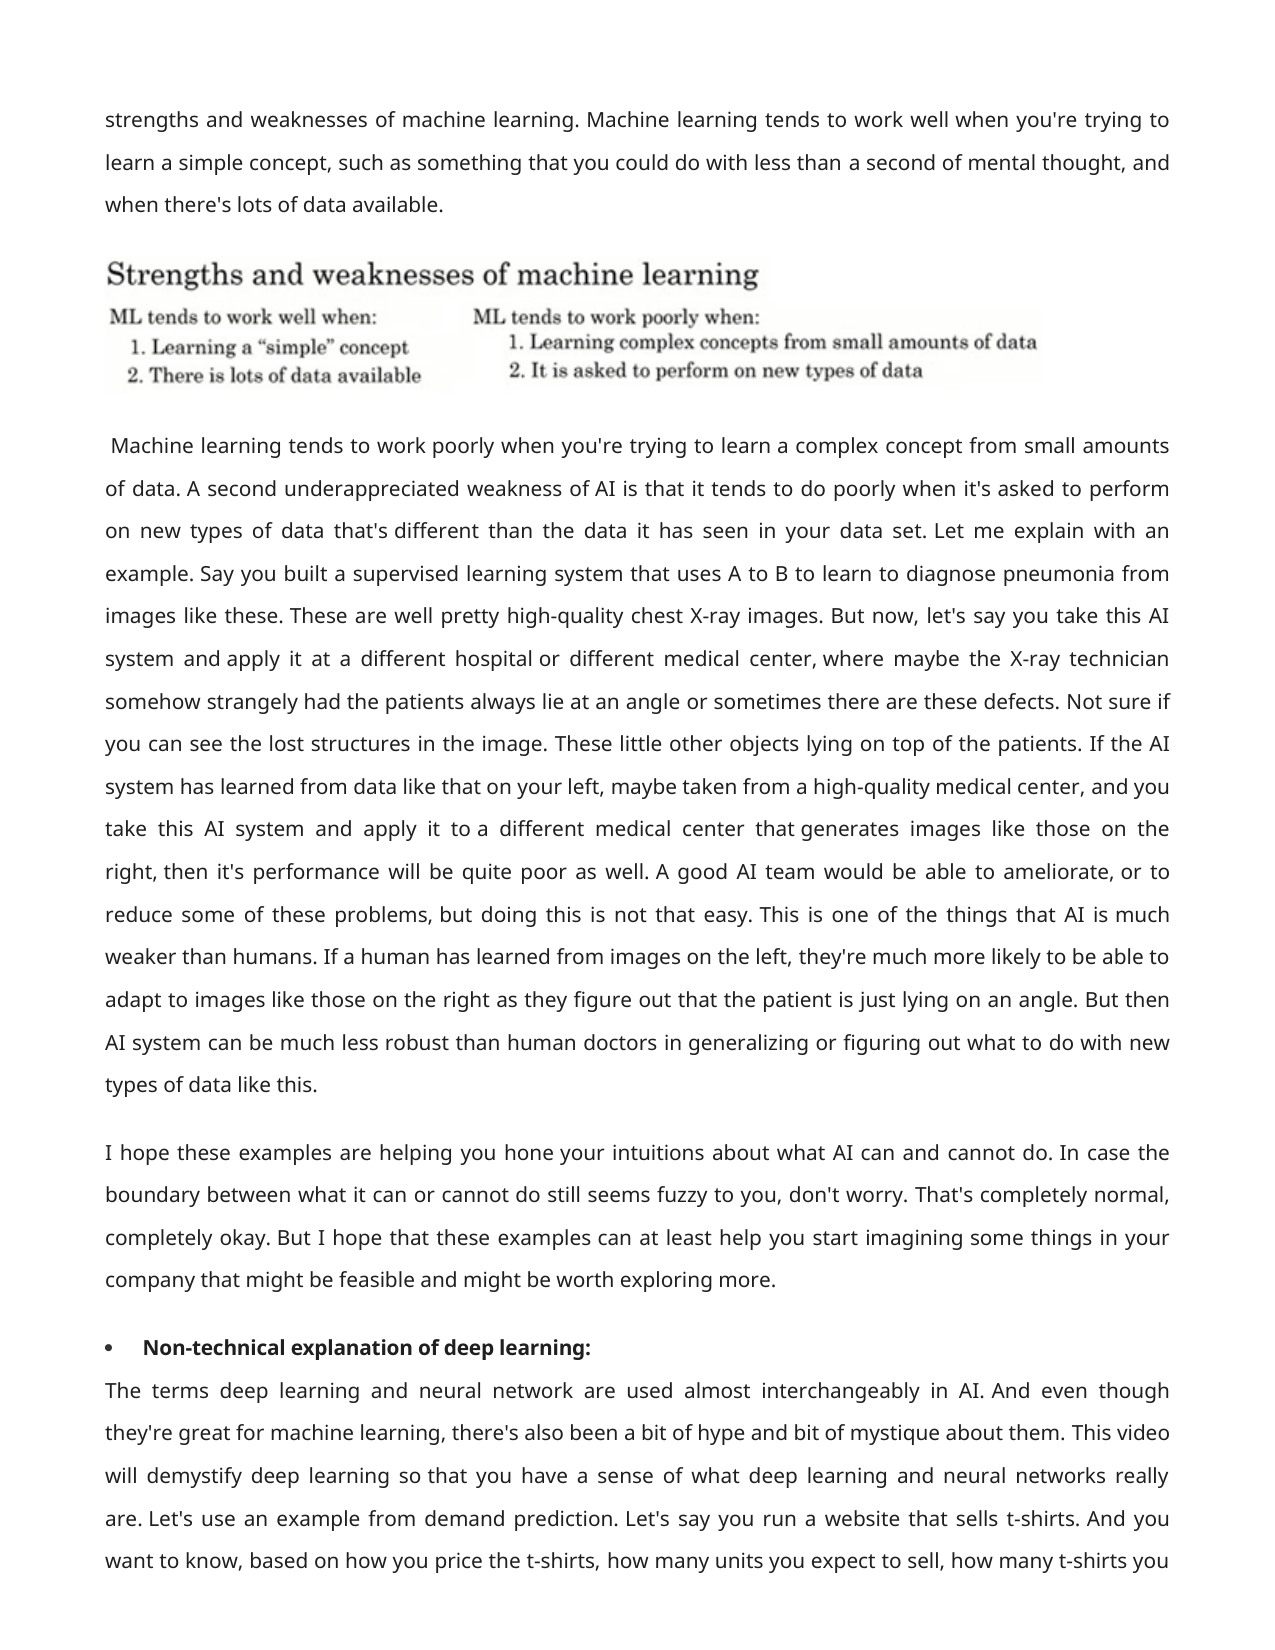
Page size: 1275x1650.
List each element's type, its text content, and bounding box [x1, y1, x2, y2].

text I hope these examples are helping you hone your intuitions about what AI can and cannot do. In case the boundary between what it can or cannot do still seems fuzzy to you, don't worry. That's completely normal, completely okay. But I hope that these examples can at least help you start imagining some things in your company that might be feasible and might be worth exploring more. [105, 1138, 1170, 1294]
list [105, 1376, 1170, 1575]
picture [105, 257, 1042, 393]
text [105, 105, 1170, 219]
list Non-technical explanation of deep learning: [105, 1333, 1170, 1362]
text Machine learning tends to work poorly when you're trying to learn a complex concept from small amounts of data. A second underappreciated weakness of AI is that it tends to do poorly when it's asked to perform on new types of data that's different than the data it has seen in your data set. Let me explain with an example. Say you built a supervised learning system that uses A to B to learn to diagnose pneumonia from images like these. These are well pretty high-quality chest X-ray images. But now, let's say you take this AI system and apply it at a different hospital or different medical center, where maybe the X-ray technician somehow strangely had the patients always lie at an angle or sometimes there are these defects. Not sure if you can see the lost structures in the image. These little other objects lying on top of the patients. If the AI system has learned from data like that on your left, maybe taken from a high-quality medical center, and you take this AI system and apply it to a different medical center that generates images like those on the right, then it's performance will be quite poor as well. A good AI team would be able to ameliorate, or to reduce some of these problems, but doing this is not that easy. This is one of the things that AI is much weaker than humans. If a human has learned from images on the left, they're much more likely to be able to adapt to images like those on the right as they figure out that the patient is just lying on an angle. But then AI system can be much less robust than human doctors in generalizing or figuring out what to do with new types of data like this. [105, 431, 1170, 1099]
